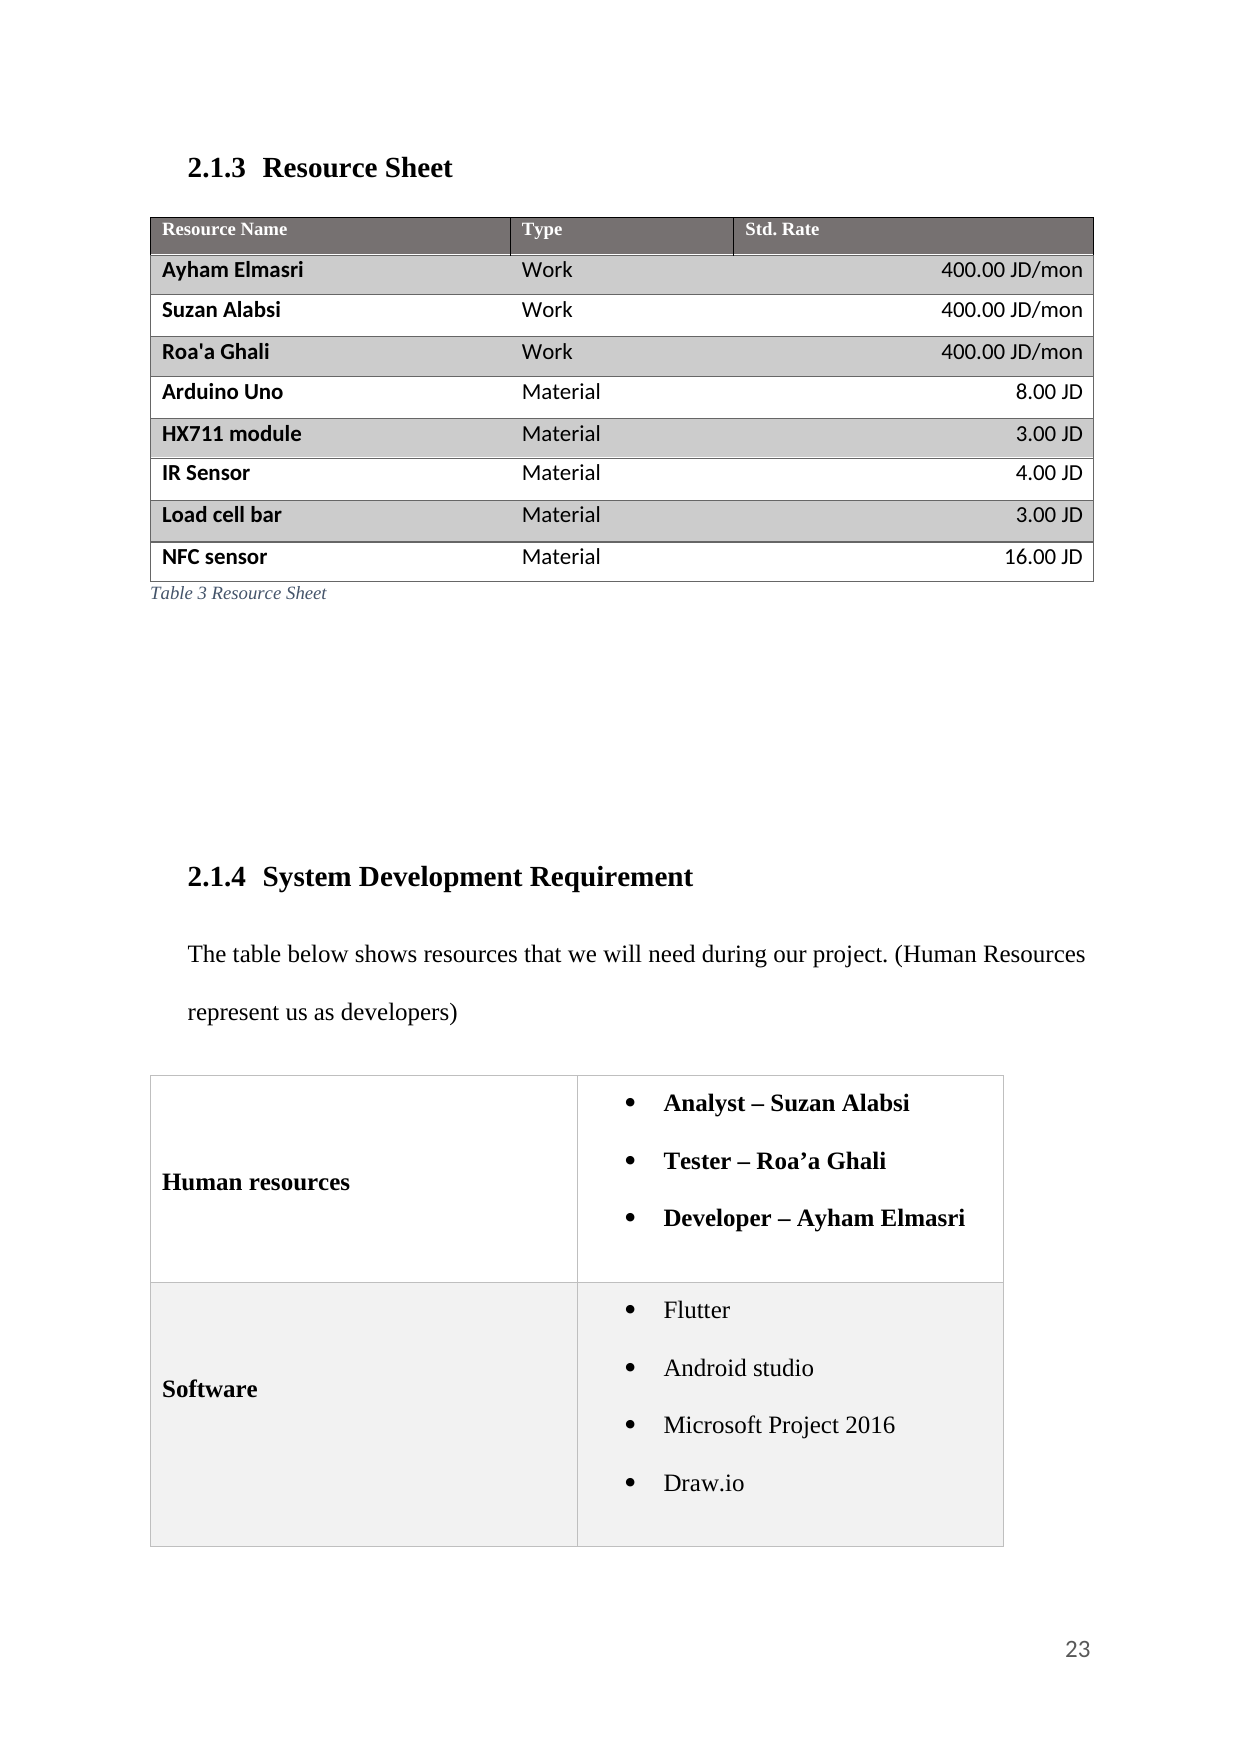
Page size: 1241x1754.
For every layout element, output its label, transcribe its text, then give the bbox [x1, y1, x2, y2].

table_cell Material [510, 459, 734, 499]
table_cell Material [510, 543, 734, 581]
table_cell NFC sensor [151, 543, 510, 581]
table_cell 400.00 JD‏/mon [734, 295, 1093, 336]
table_cell Material [510, 501, 734, 541]
table_cell Flutter Android studio Microsoft Project 2016 Draw.io [578, 1283, 1003, 1546]
table_header Resource Name [151, 218, 510, 254]
table_header Type [511, 218, 733, 254]
table_cell 3.00 JD‏ [734, 501, 1093, 541]
table_cell Work [510, 337, 734, 376]
table_cell Load cell bar [151, 501, 510, 541]
text The table below shows resources that we will need during our project. (Human Resources represent us as developers) [187, 939, 1090, 1025]
table_cell Material [510, 377, 734, 418]
table_cell 8.00 JD‏ [734, 377, 1093, 418]
table_header Human resources [151, 1076, 577, 1282]
subtitle Resource Sheet [187, 150, 1090, 183]
table_cell Roa'a Ghali [151, 337, 510, 376]
table_cell 16.00 JD‏ [734, 543, 1093, 581]
subtitle System Development Requirement [187, 859, 1090, 893]
table_cell Ayham Elmasri [151, 256, 510, 294]
table_cell 3.00 JD‏ [734, 419, 1093, 457]
table_header Analyst – Suzan Alabsi Tester – Roa’a Ghali Developer – Ayham Elmasri [578, 1076, 1003, 1282]
table_cell Work [510, 256, 734, 294]
table_cell HX711 module [151, 419, 510, 457]
table_cell IR Sensor [151, 459, 510, 499]
table_cell 4.00 JD‏ [734, 459, 1093, 499]
table_cell Arduino Uno [151, 377, 510, 418]
table_cell Work [510, 295, 734, 336]
table_cell 400.00 JD‏/mon [734, 256, 1093, 294]
table_cell Software [151, 1283, 577, 1546]
table_cell Suzan Alabsi [151, 295, 510, 336]
table_cell 400.00 JD‏/mon [734, 337, 1093, 376]
table_cell Material [510, 419, 734, 457]
table_header Std. Rate [734, 218, 1093, 254]
